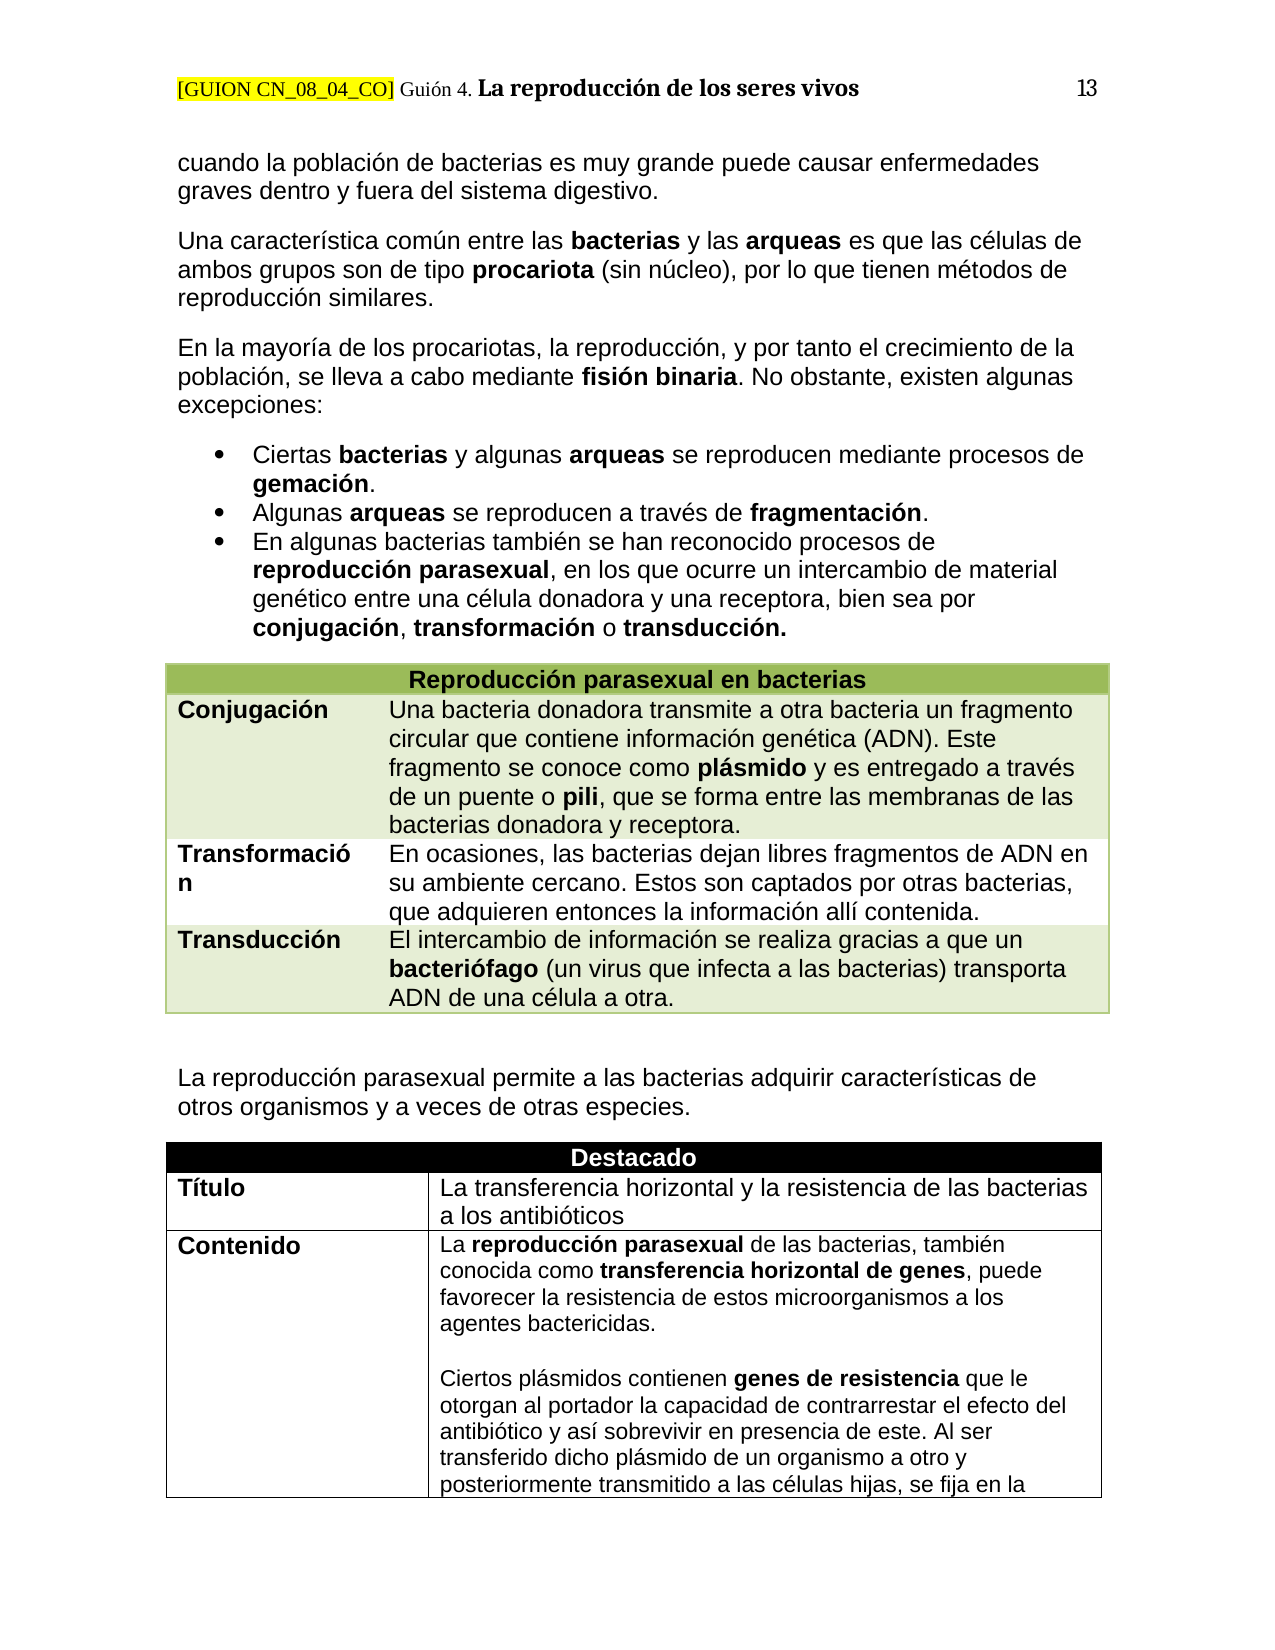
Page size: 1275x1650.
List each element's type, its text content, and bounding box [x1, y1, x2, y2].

text En la mayoría de los procariotas, la reproducción, y por tanto el crecimiento de la población, se lleva a cabo mediante fisión binaria. No obstante, existen algunas excepciones: [177, 333, 1098, 419]
list Ciertas bacterias y algunas arqueas se reproducen mediante procesos de gemación. [215, 440, 1098, 498]
table_header Reproducción parasexual en bacterias [167, 665, 1108, 693]
text La reproducción parasexual permite a las bacterias adquirir características de otros organismos y a veces de otras especies. [177, 1063, 1098, 1121]
table_cell En ocasiones, las bacterias dejan libres fragmentos de ADN en su ambiente cercano. Estos son captados por otras bacterias, que adquieren entonces la información allí contenida. [377, 839, 1108, 925]
table_cell Transducción [167, 925, 377, 1012]
table_cell Transformación [167, 839, 377, 925]
table_cell El intercambio de información se realiza gracias a que un bacteriófago (un virus que infecta a las bacterias) transporta ADN de una célula a otra. [377, 925, 1108, 1012]
table_cell Contenido [167, 1231, 428, 1497]
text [177, 148, 1098, 205]
table_cell La transferencia horizontal y la resistencia de las bacterias a los antibióticos [429, 1173, 1101, 1230]
table_header Destacado [167, 1143, 1101, 1171]
list Algunas arqueas se reproducen a través de fragmentación. [215, 498, 1098, 527]
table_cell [429, 1231, 1101, 1497]
table_cell Conjugación [167, 695, 377, 839]
list En algunas bacterias también se han reconocido procesos de reproducción parasexual, en los que ocurre un intercambio de material genético entre una célula donadora y una receptora, bien sea por conjugación, transformación o transducción. [215, 527, 1098, 642]
table_cell Una bacteria donadora transmite a otra bacteria un fragmento circular que contiene información genética (ADN). Este fragmento se conoce como plásmido y es entregado a través de un puente o pili, que se forma entre las membranas de las bacterias donadora y receptora. [377, 695, 1108, 839]
table_cell Título [167, 1173, 428, 1230]
text Una característica común entre las bacterias y las arqueas es que las células de ambos grupos son de tipo procariota (sin núcleo), por lo que tienen métodos de reproducción similares. [177, 226, 1098, 312]
